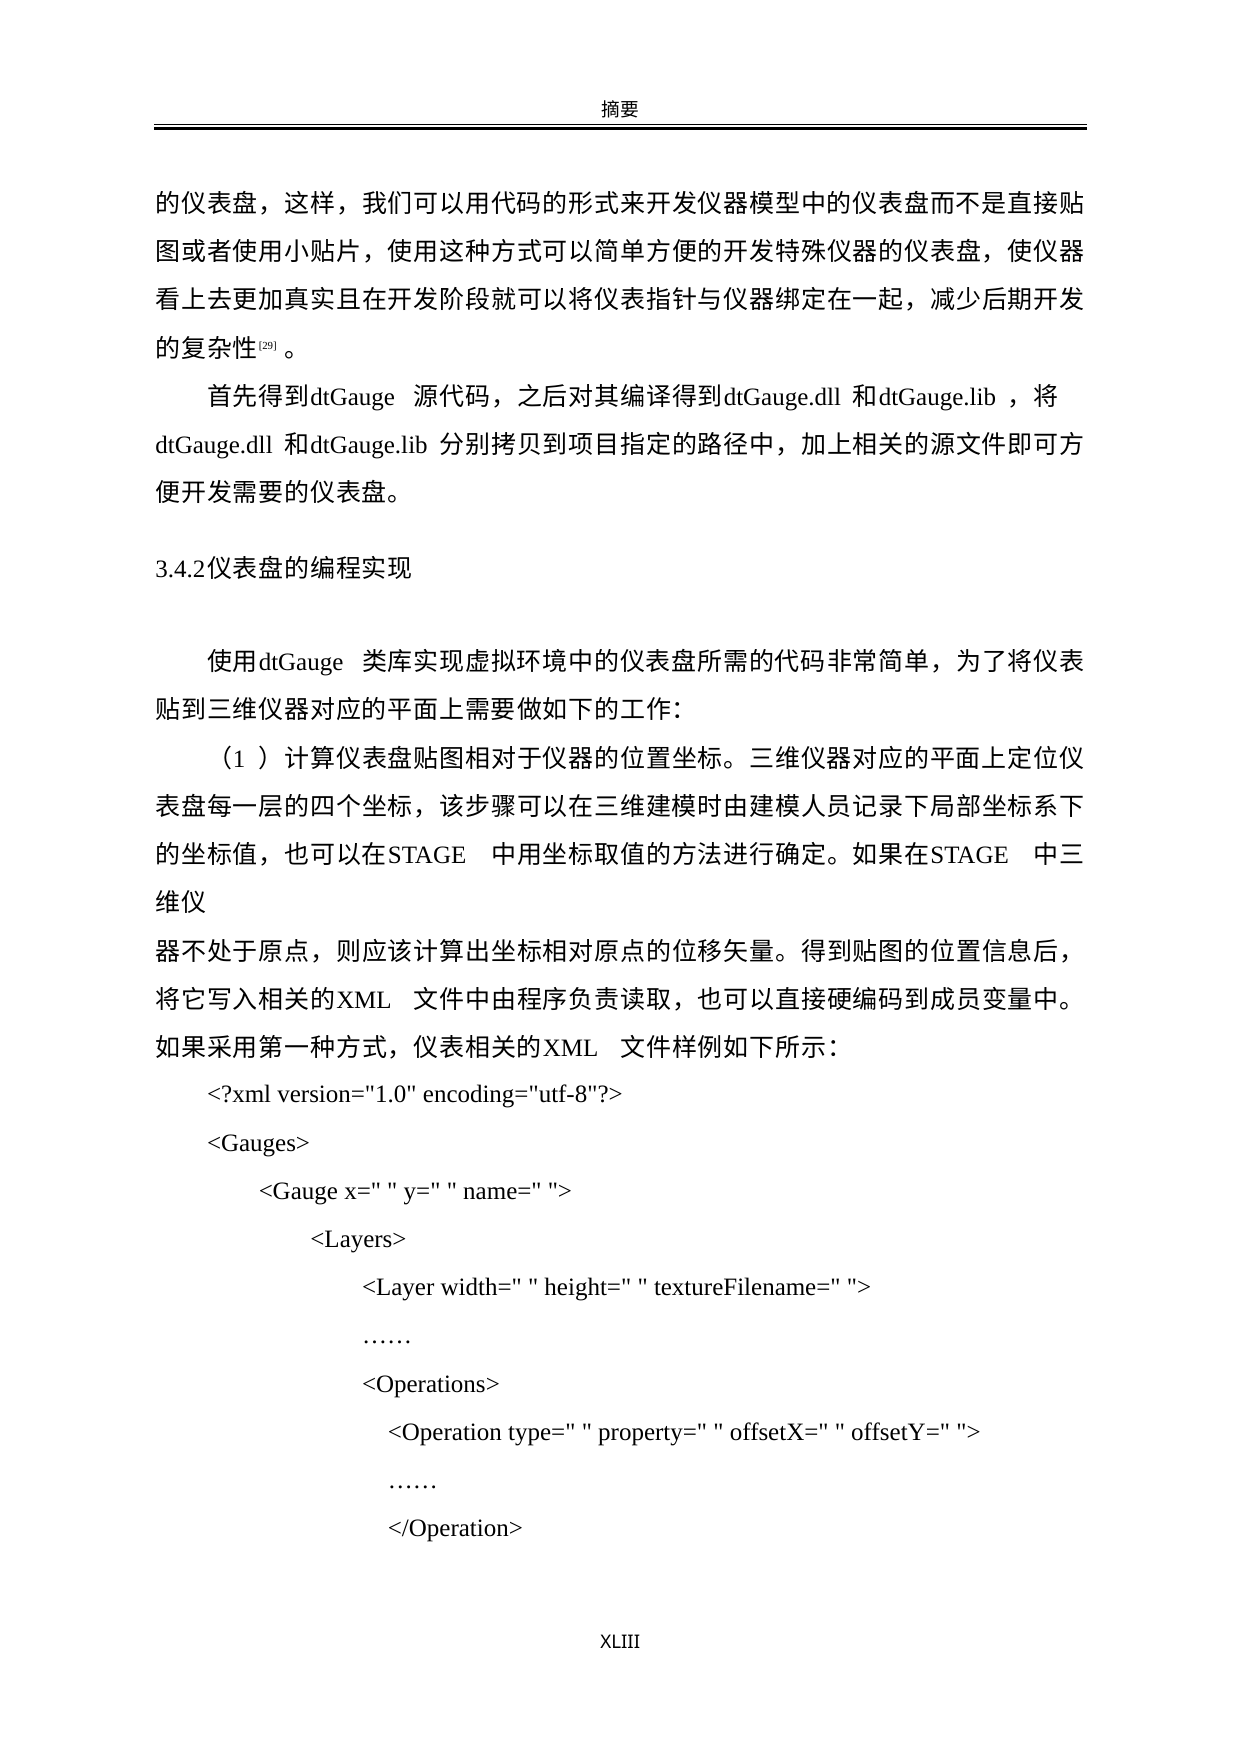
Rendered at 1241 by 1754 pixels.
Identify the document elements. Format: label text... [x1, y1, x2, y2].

text <Gauge x=" " y=" " name=" "> [155, 1166, 1085, 1214]
text 器不处于原点，则应该计算出坐标相对原点的位移矢量。得到贴图的位置信息后，将它写入相关的XML文件中由程序负责读取，也可以直接硬编码到成员变量中。如果采用第一种方式，仪表相关的XML文件样例如下所示： [155, 925, 1085, 1070]
text <Gauges> [155, 1118, 1085, 1166]
text …… [155, 1311, 1085, 1359]
text </Operation> [155, 1504, 1085, 1552]
text 首先得到dtGauge源代码，之后对其编译得到dtGauge.dll和dtGauge.lib，将dtGauge.dll和dtGauge.lib分别拷贝到项目指定的路径中，加上相关的源文件即可方便开发需要的仪表盘。 [155, 371, 1085, 515]
text <Operation type=" " property=" " offsetX=" " offsetY=" "> [155, 1407, 1085, 1456]
text …… [155, 1456, 1085, 1504]
text <?xml version="1.0" encoding="utf-8"?> [155, 1070, 1085, 1118]
text <Layer width=" " height=" " textureFilename=" "> [155, 1263, 1085, 1311]
subtitle 3.4.2仪表盘的编程实现 [155, 542, 1085, 591]
text <Operations> [155, 1359, 1085, 1407]
text 使用dtGauge类库实现虚拟环境中的仪表盘所需的代码非常简单，为了将仪表贴到三维仪器对应的平面上需要做如下的工作： [155, 636, 1085, 732]
text （1）计算仪表盘贴图相对于仪器的位置坐标。三维仪器对应的平面上定位仪表盘每一层的四个坐标，该步骤可以在三维建模时由建模人员记录下局部坐标系下的坐标值，也可以在STAGE中用坐标取值的方法进行确定。如果在STAGE中三维仪 [155, 732, 1085, 925]
text <Layers> [155, 1214, 1085, 1263]
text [155, 178, 1085, 371]
